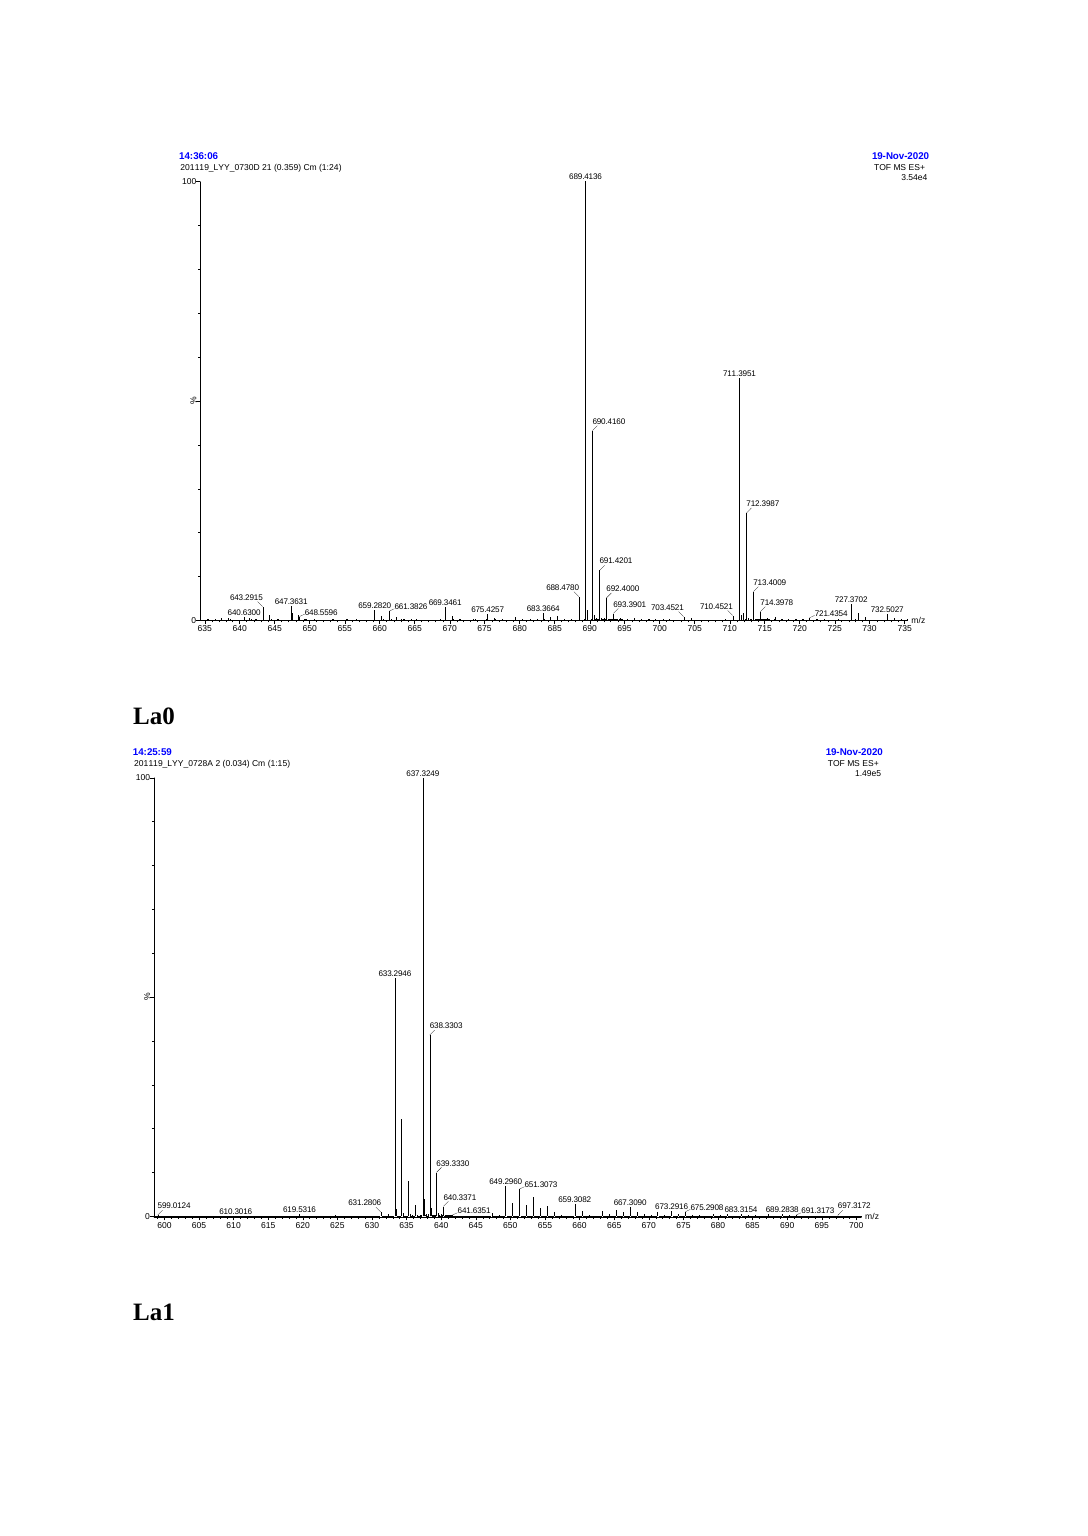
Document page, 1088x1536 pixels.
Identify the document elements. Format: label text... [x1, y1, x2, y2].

text La0 [133, 699, 975, 732]
text La1 [133, 1296, 975, 1328]
